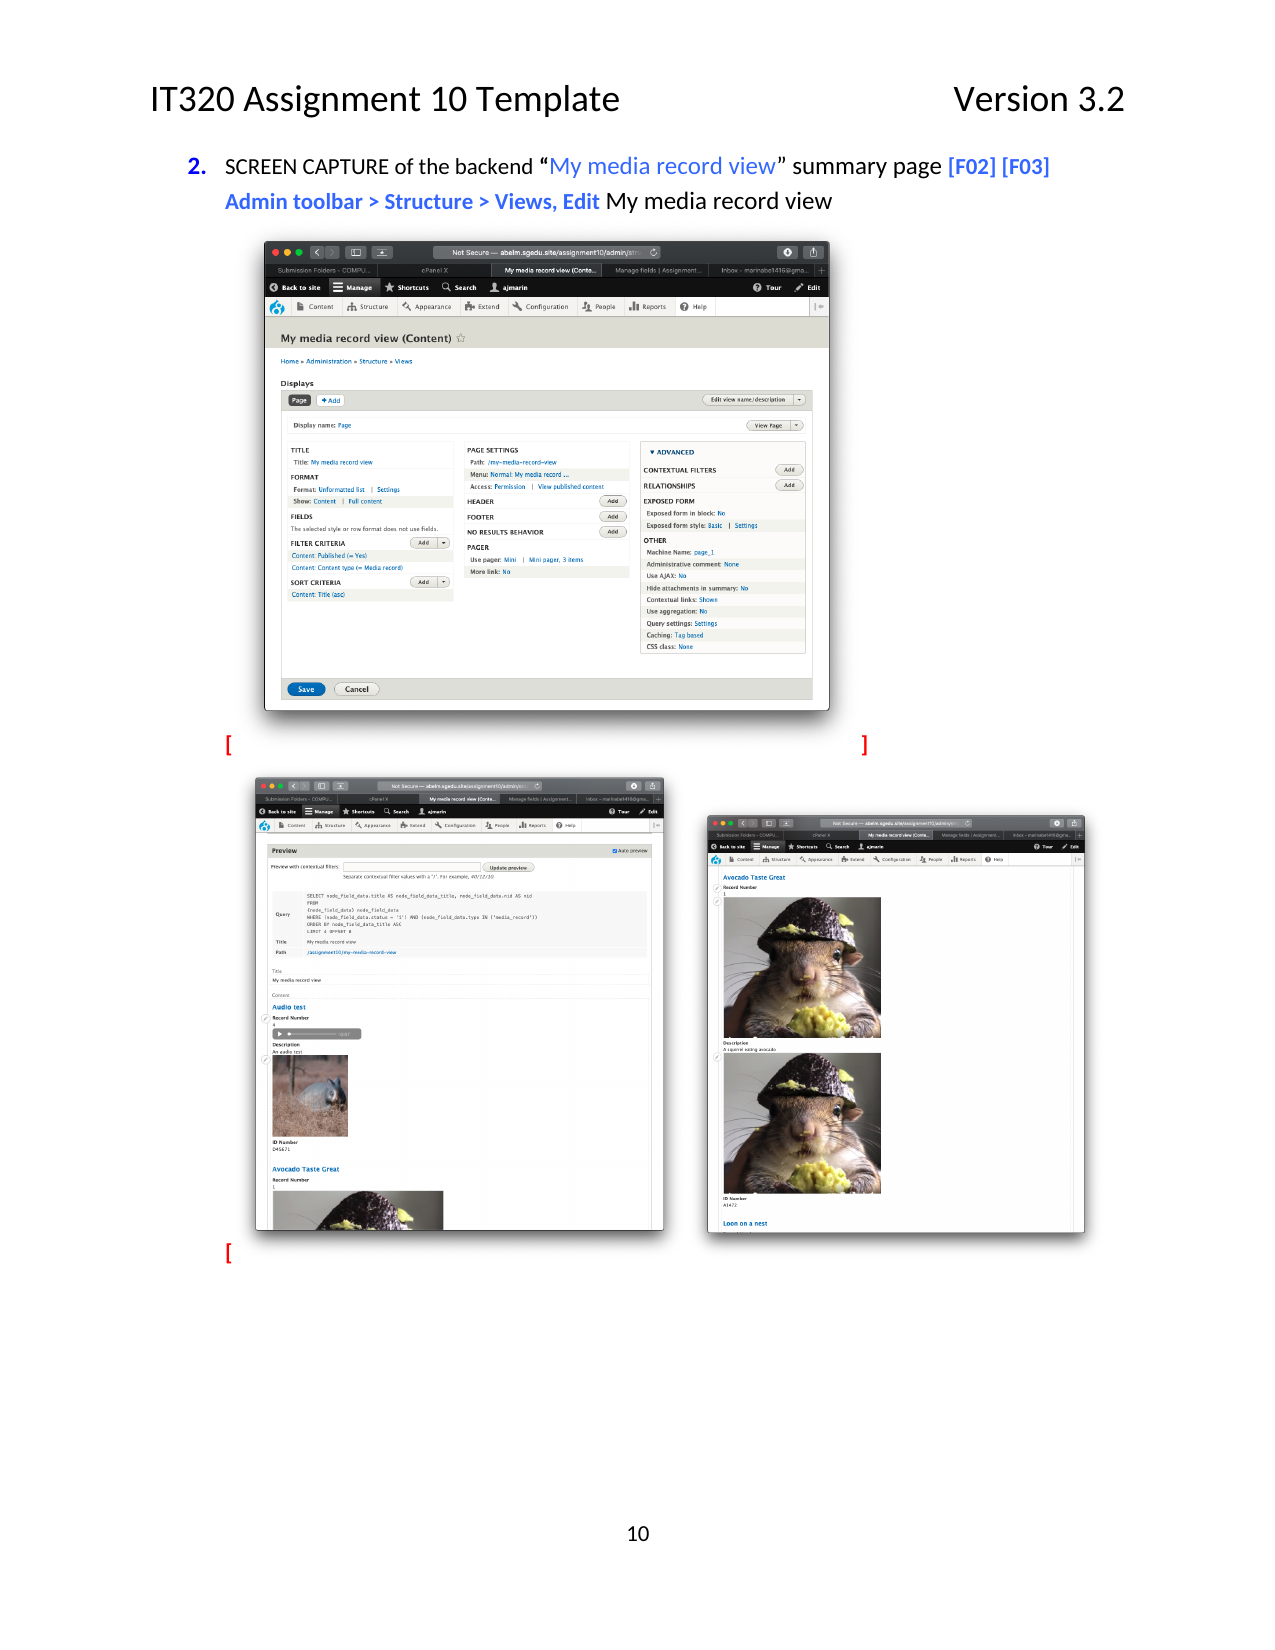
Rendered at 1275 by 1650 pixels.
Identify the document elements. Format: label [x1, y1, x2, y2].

picture [232, 762, 1106, 1261]
list [187, 150, 1125, 1266]
picture [232, 219, 861, 753]
